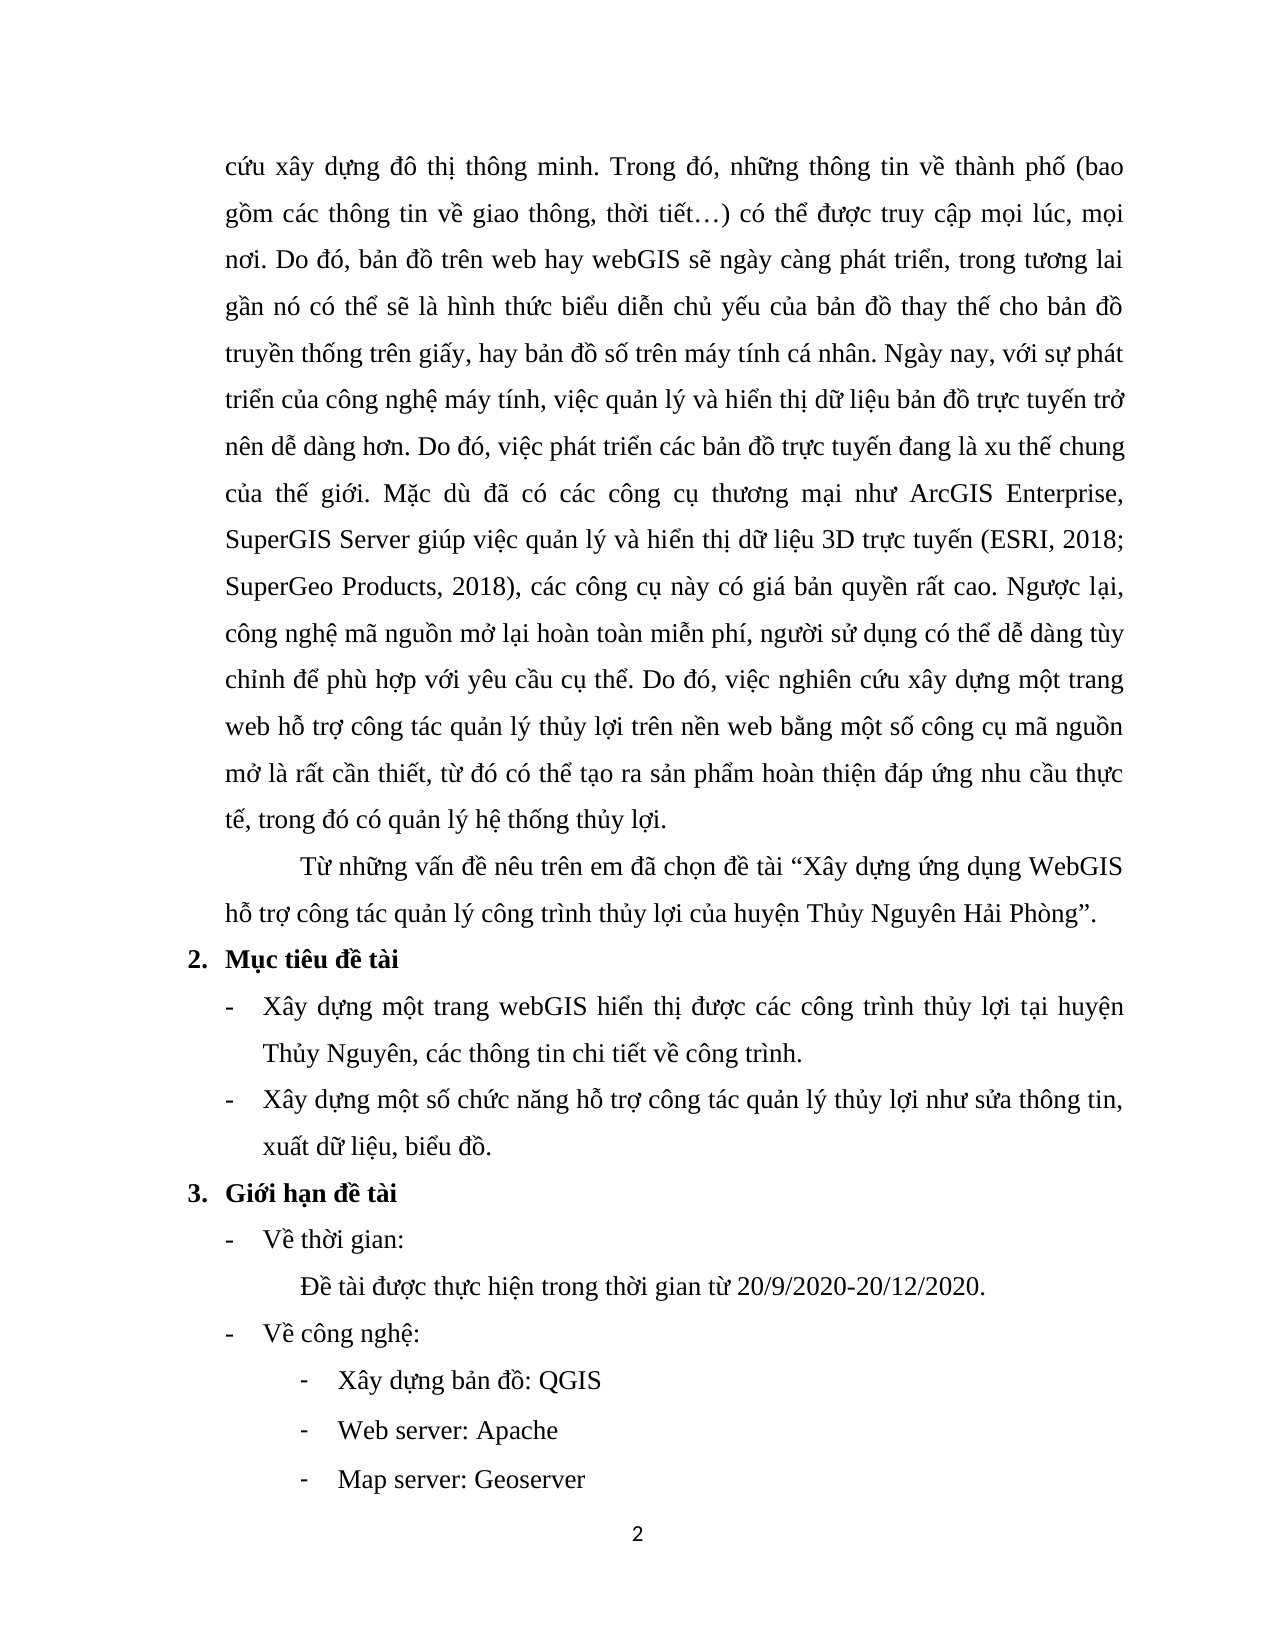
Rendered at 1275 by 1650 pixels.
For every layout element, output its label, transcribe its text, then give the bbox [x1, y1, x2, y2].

list Giới hạn đề tài [187, 1177, 1125, 1208]
list Xây dựng bản đồ: QGIS [300, 1363, 1125, 1396]
list Về thời gian: [225, 1223, 1125, 1254]
list Về công nghệ: [225, 1317, 1125, 1348]
list Xây dựng một trang webGIS hiển thị được các công trình thủy lợi tại huyện Thủy Nguyên, các thông tin chi tiết về công trình. [225, 990, 1125, 1068]
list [225, 150, 1125, 834]
list Từ những vấn đề nêu trên em đã chọn đề tài “Xây dựng ứng dụng WebGIS hỗ trợ công tác quản lý công trình thủy lợi của huyện Thủy Nguyên Hải Phòng”. [225, 850, 1125, 928]
list Map server: Geoserver [300, 1462, 1125, 1495]
list Đề tài được thực hiện trong thời gian từ 20/9/2020-20/12/2020. [300, 1270, 1125, 1301]
list Mục tiêu đề tài [187, 943, 1125, 974]
list Xây dựng một số chức năng hỗ trợ công tác quản lý thủy lợi như sửa thông tin, xuất dữ liệu, biểu đồ. [225, 1083, 1125, 1161]
list Web server: Apache [300, 1413, 1125, 1446]
